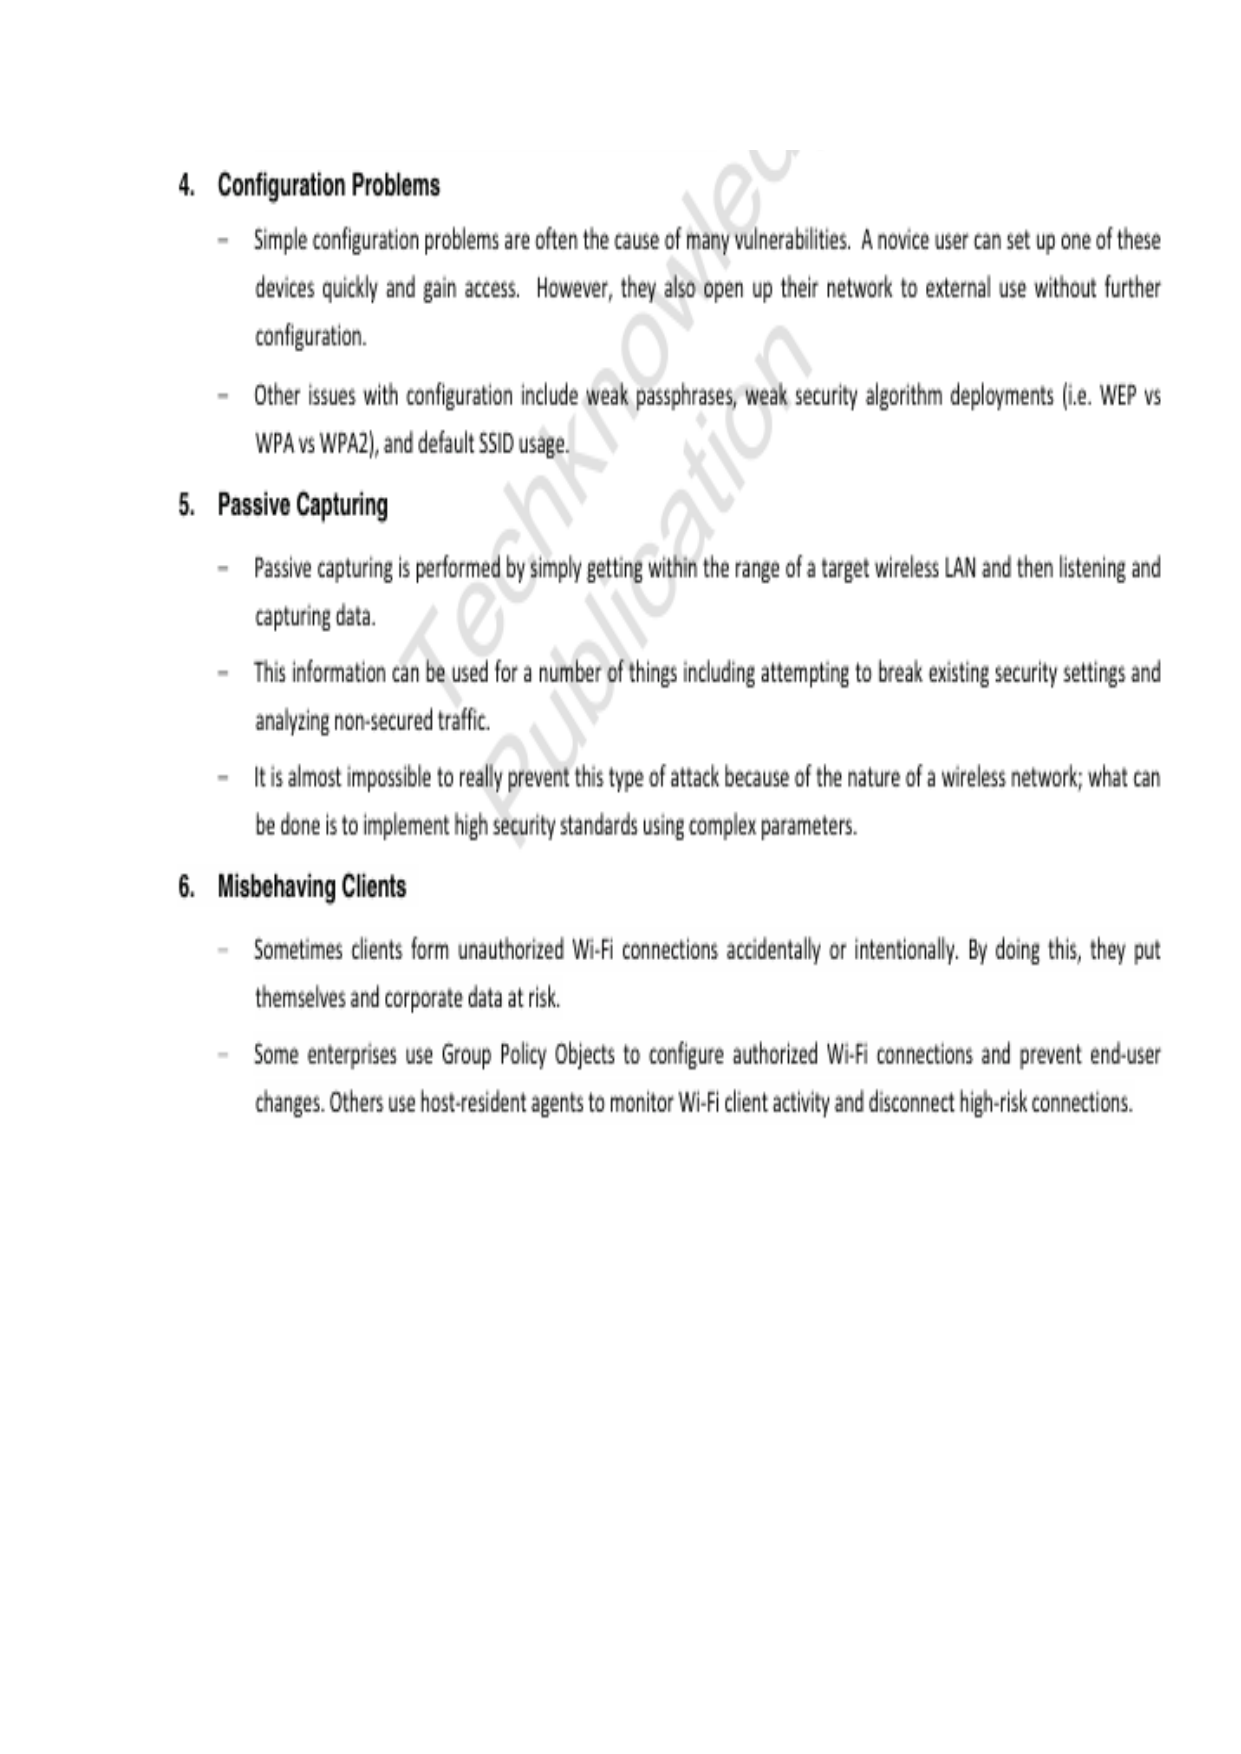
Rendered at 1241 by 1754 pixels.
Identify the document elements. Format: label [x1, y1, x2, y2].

picture [150, 150, 1241, 1141]
